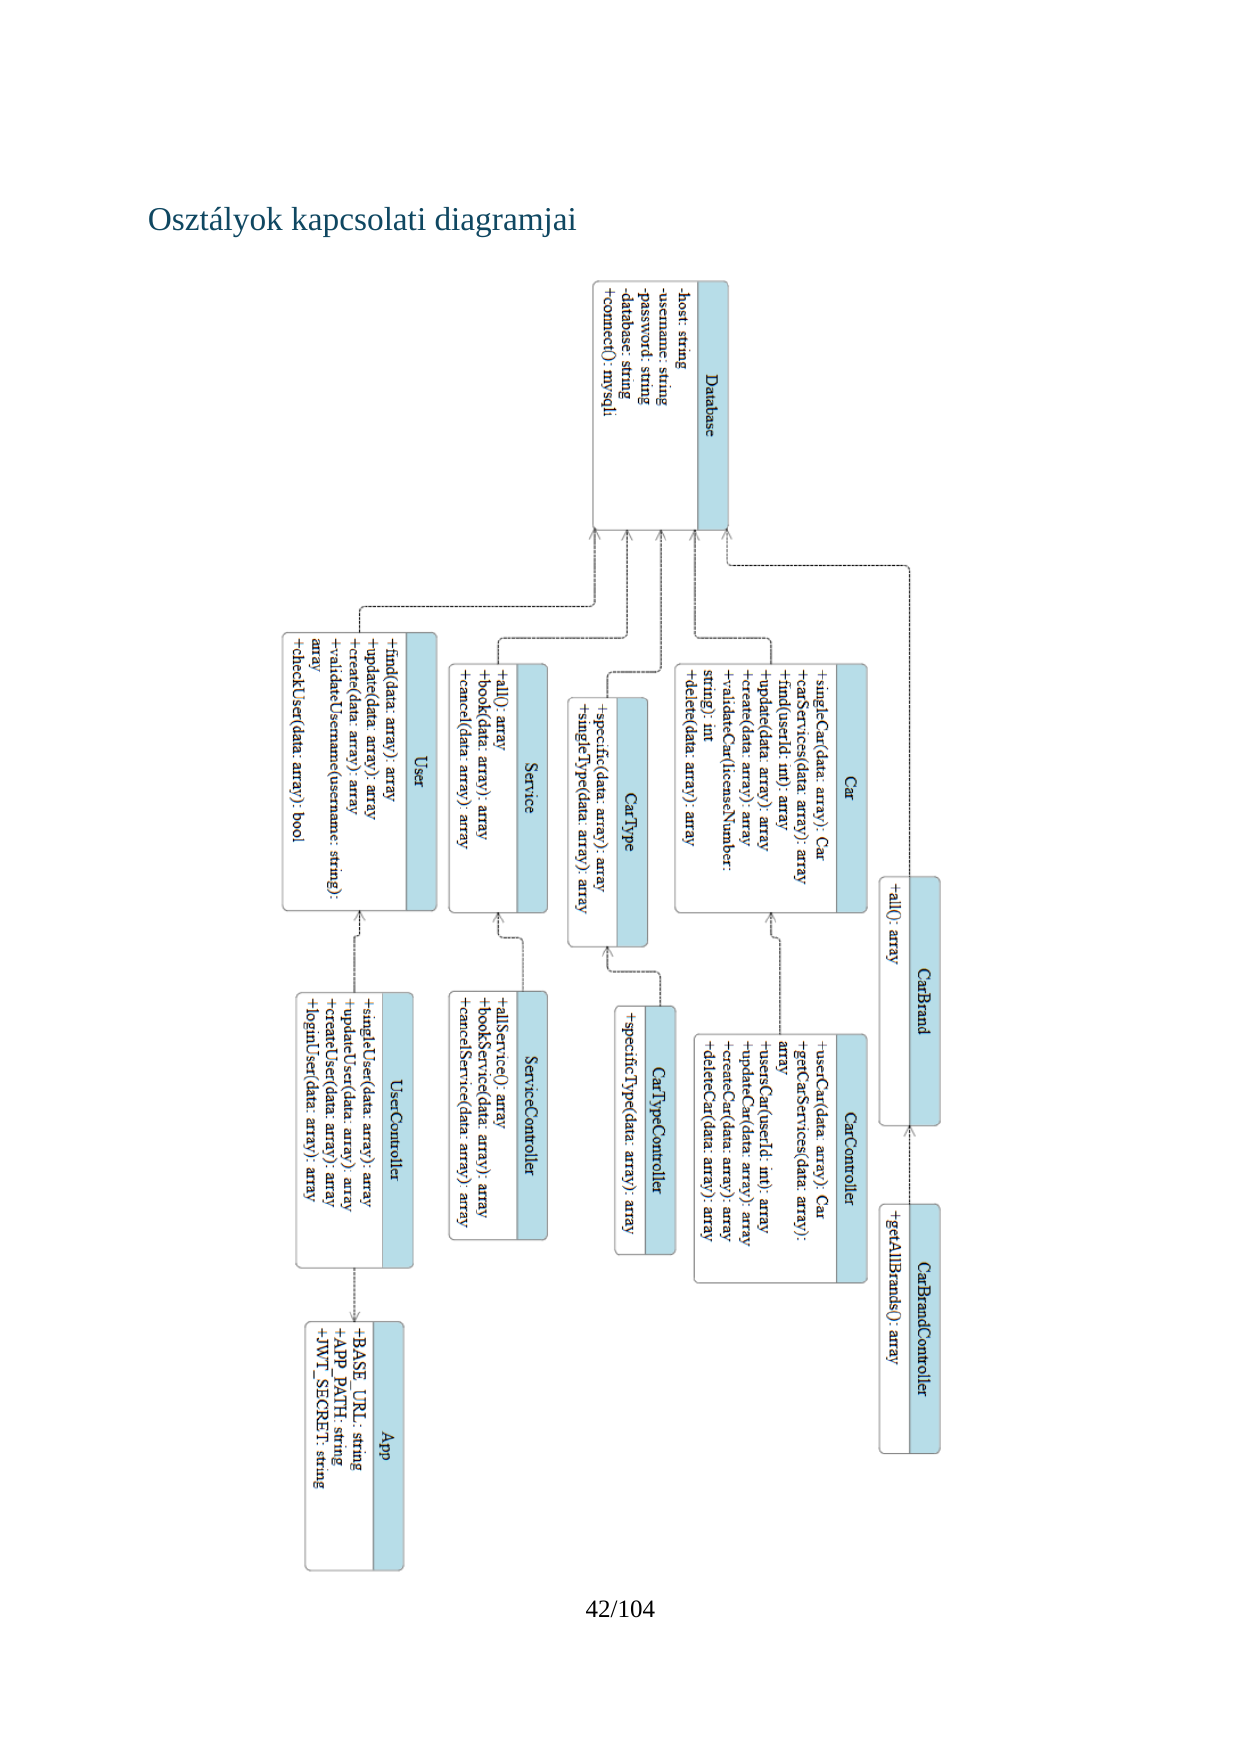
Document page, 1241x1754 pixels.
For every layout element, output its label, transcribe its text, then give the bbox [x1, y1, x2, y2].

picture [273, 275, 948, 1580]
subtitle Osztályok kapcsolati diagramjai [148, 199, 1092, 237]
